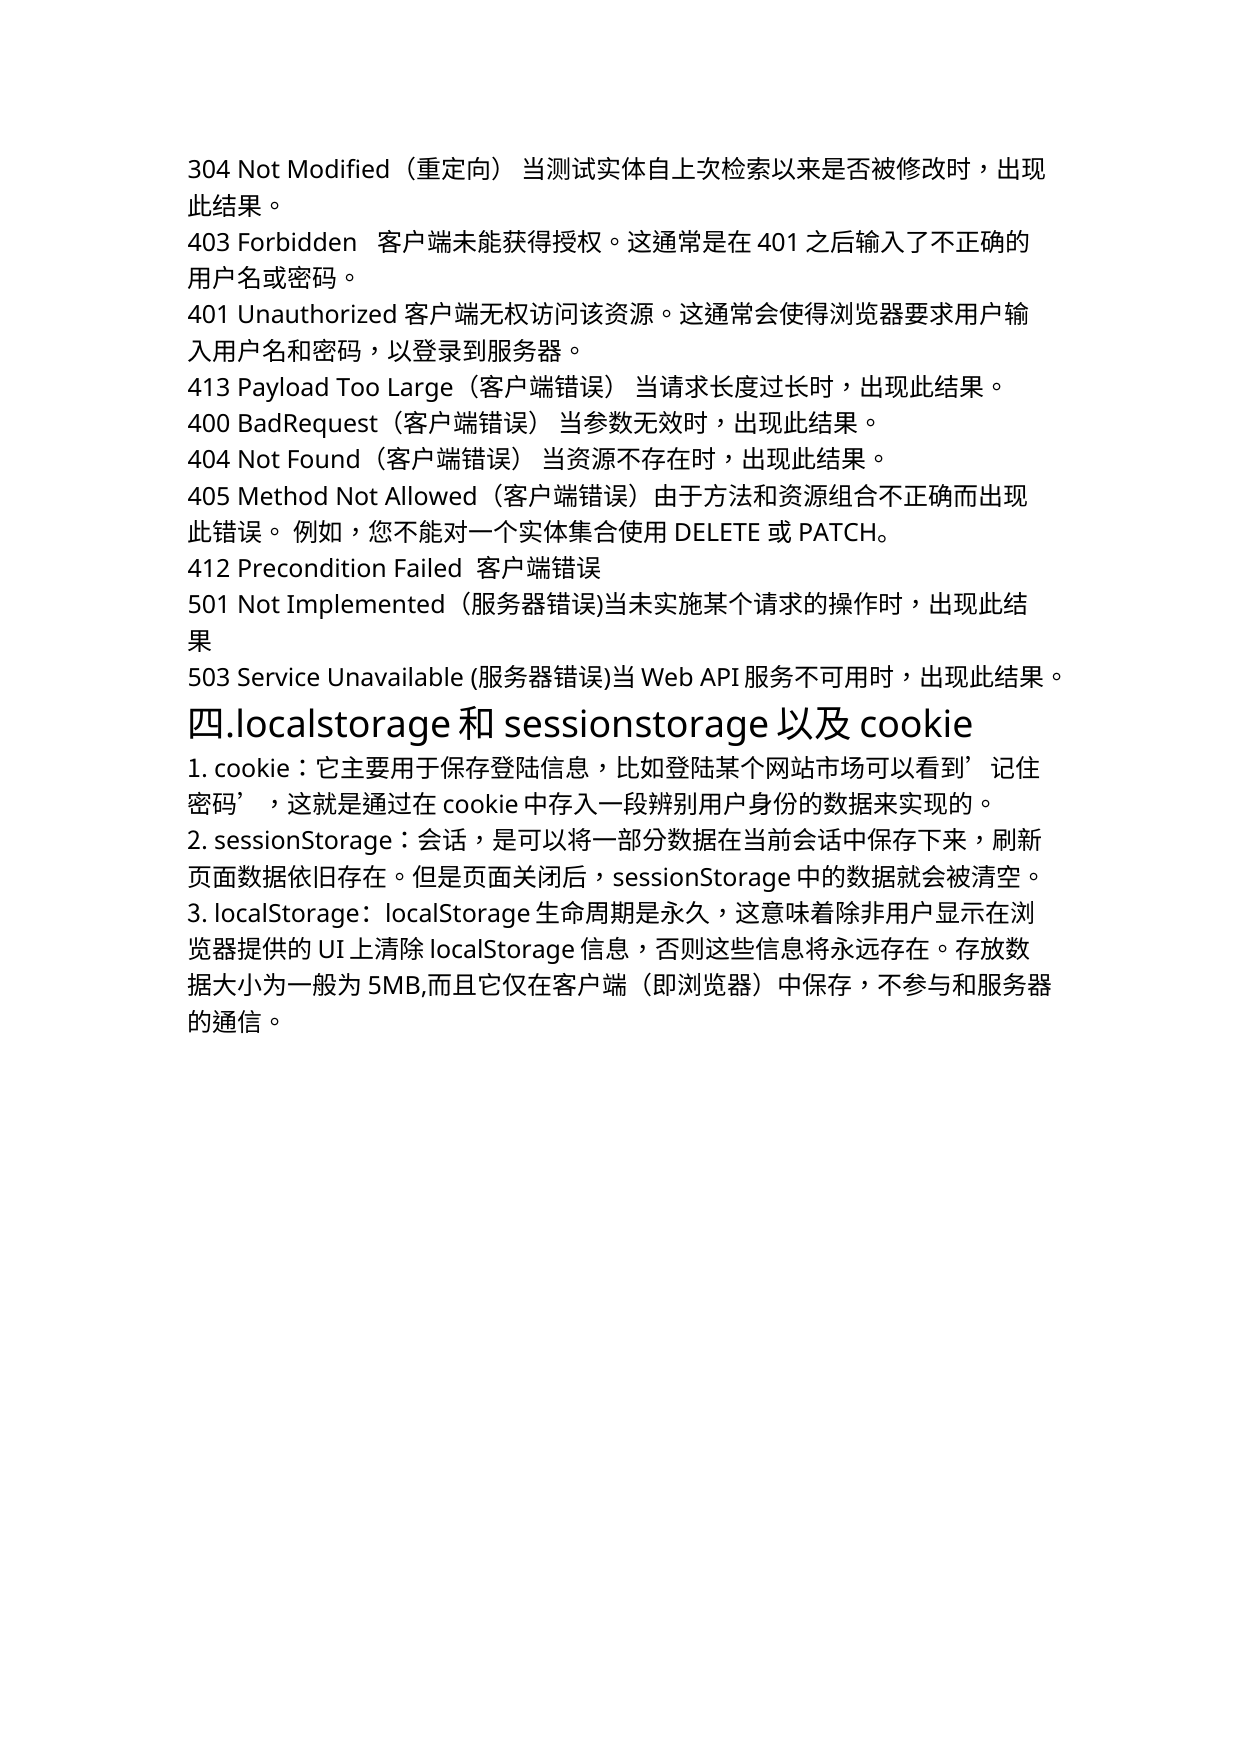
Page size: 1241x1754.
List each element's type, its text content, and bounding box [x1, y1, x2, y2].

text 3. localStorage：localStorage生命周期是永久，这意味着除非用户显示在浏览器提供的UI上清除localStorage信息，否则这些信息将永远存在。存放数据大小为一般为5MB,而且它仅在客户端（即浏览器）中保存，不参与和服务器的通信。 [187, 893, 1053, 1038]
text 404 Not Found（客户端错误） 当资源不存在时，出现此结果。 [187, 440, 1053, 476]
text 501 Not Implemented（服务器错误)当未实施某个请求的操作时，出现此结果 [187, 585, 1053, 657]
text 2. sessionStorage：会话，是可以将一部分数据在当前会话中保存下来，刷新页面数据依旧存在。但是页面关闭后，sessionStorage中的数据就会被清空。 [187, 821, 1053, 893]
text 1. cookie：它主要用于保存登陆信息，比如登陆某个网站市场可以看到’记住密码’，这就是通过在cookie中存入一段辨别用户身份的数据来实现的。 [187, 748, 1053, 821]
text 304 Not Modified（重定向） 当测试实体自上次检索以来是否被修改时，出现此结果。 [187, 150, 1053, 222]
text 四.localstorage和sessionstorage以及cookie [187, 694, 1053, 748]
text 413 Payload Too Large（客户端错误） 当请求长度过长时，出现此结果。 [187, 367, 1053, 404]
text 403 Forbidden 客户端未能获得授权。这通常是在401之后输入了不正确的用户名或密码。 [187, 222, 1053, 295]
text 503 Service Unavailable (服务器错误)当Web API服务不可用时，出现此结果。 [187, 657, 1053, 694]
text 405 Method Not Allowed（客户端错误）由于方法和资源组合不正确而出现此错误。 例如，您不能对一个实体集合使用 DELETE 或 PATCH。 [187, 476, 1053, 549]
text 400 BadRequest（客户端错误） 当参数无效时，出现此结果。 [187, 404, 1053, 440]
text 412 Precondition Failed 客户端错误 [187, 549, 1053, 585]
text 401 Unauthorized 客户端无权访问该资源。这通常会使得浏览器要求用户输入用户名和密码，以登录到服务器。 [187, 295, 1053, 367]
